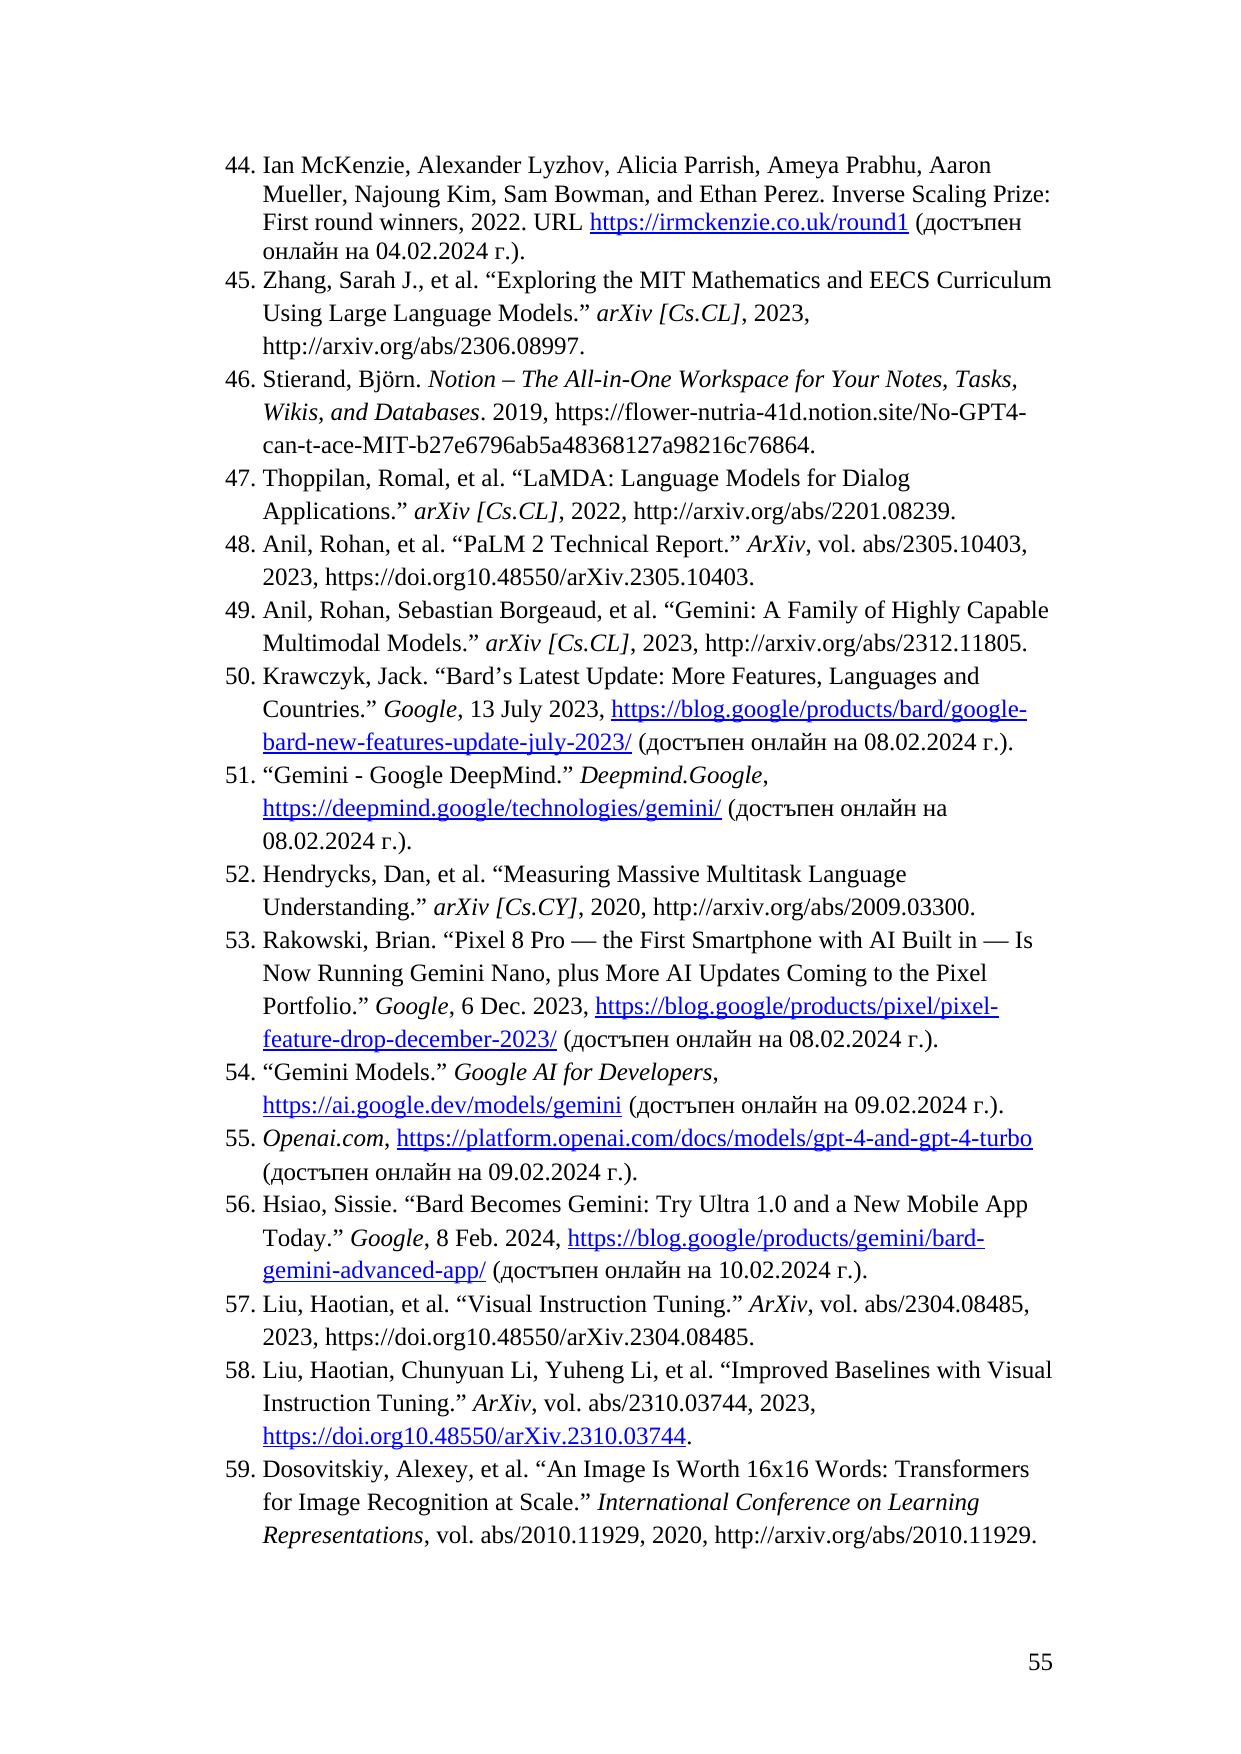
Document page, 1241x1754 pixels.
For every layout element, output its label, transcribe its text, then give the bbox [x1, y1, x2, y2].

list “Gemini Models.” Google AI for Developers, https://ai.google.dev/models/gemini (достъпен онлайн на 09.02.2024 г.). [225, 1057, 1053, 1119]
list Hsiao, Sissie. “Bard Becomes Gemini: Try Ultra 1.0 and a New Mobile App Today.” Google, 8 Feb. 2024, https://blog.google/products/gemini/bard-gemini-advanced-app/ (достъпен онлайн на 10.02.2024 г.). [225, 1189, 1053, 1284]
list Rakowski, Brian. “Pixel 8 Pro — the First Smartphone with AI Built in — Is Now Running Gemini Nano, plus More AI Updates Coming to the Pixel Portfolio.” Google, 6 Dec. 2023, https://blog.google/products/pixel/pixel-feature-drop-december-2023/ (достъпен онлайн на 08.02.2024 г.). [225, 925, 1053, 1053]
list Thoppilan, Romal, et al. “LaMDA: Language Models for Dialog Applications.” arXiv [Cs.CL], 2022, http://arxiv.org/abs/2201.08239. [225, 463, 1053, 525]
list Ian McKenzie, Alexander Lyzhov, Alicia Parrish, Ameya Prabhu, Aaron Mueller, Najoung Kim, Sam Bowman, and Ethan Perez. Inverse Scaling Prize: First round winners, 2022. URL https://irmckenzie.co.uk/round1 (достъпен онлайн на 04.02.2024 г.). [225, 150, 1053, 265]
list “Gemini - Google DeepMind.” Deepmind.Google, https://deepmind.google/technologies/gemini/ (достъпен онлайн на 08.02.2024 г.). [225, 760, 1053, 855]
list Dosovitskiy, Alexey, et al. “An Image Is Worth 16x16 Words: Transformers for Image Recognition at Scale.” International Conference on Learning Representations, vol. abs/2010.11929, 2020, http://arxiv.org/abs/2010.11929. [225, 1454, 1053, 1548]
list Liu, Haotian, Chunyuan Li, Yuheng Li, et al. “Improved Baselines with Visual Instruction Tuning.” ArXiv, vol. abs/2310.03744, 2023, https://doi.org10.48550/arXiv.2310.03744. [225, 1355, 1053, 1449]
list Stierand, Björn. Notion – The All-in-One Workspace for Your Notes, Tasks, Wikis, and Databases. 2019, https://flower-nutria-41d.notion.site/No-GPT4-can-t-ace-MIT-b27e6796ab5a48368127a98216c76864. [225, 364, 1053, 459]
list Krawczyk, Jack. “Bard’s Latest Update: More Features, Languages and Countries.” Google, 13 July 2023, https://blog.google/products/bard/google-bard-new-features-update-july-2023/ (достъпен онлайн на 08.02.2024 г.). [225, 661, 1053, 756]
list Anil, Rohan, Sebastian Borgeaud, et al. “Gemini: A Family of Highly Capable Multimodal Models.” arXiv [Cs.CL], 2023, http://arxiv.org/abs/2312.11805. [225, 595, 1053, 657]
list Anil, Rohan, et al. “PaLM 2 Technical Report.” ArXiv, vol. abs/2305.10403, 2023, https://doi.org10.48550/arXiv.2305.10403. [225, 529, 1053, 591]
list Zhang, Sarah J., et al. “Exploring the MIT Mathematics and EECS Curriculum Using Large Language Models.” arXiv [Cs.CL], 2023, http://arxiv.org/abs/2306.08997. [225, 265, 1053, 360]
list Hendrycks, Dan, et al. “Measuring Massive Multitask Language Understanding.” arXiv [Cs.CY], 2020, http://arxiv.org/abs/2009.03300. [225, 859, 1053, 921]
list Openai.com, https://platform.openai.com/docs/models/gpt-4-and-gpt-4-turbo (достъпен онлайн на 09.02.2024 г.). [225, 1123, 1053, 1185]
list Liu, Haotian, et al. “Visual Instruction Tuning.” ArXiv, vol. abs/2304.08485, 2023, https://doi.org10.48550/arXiv.2304.08485. [225, 1289, 1053, 1350]
